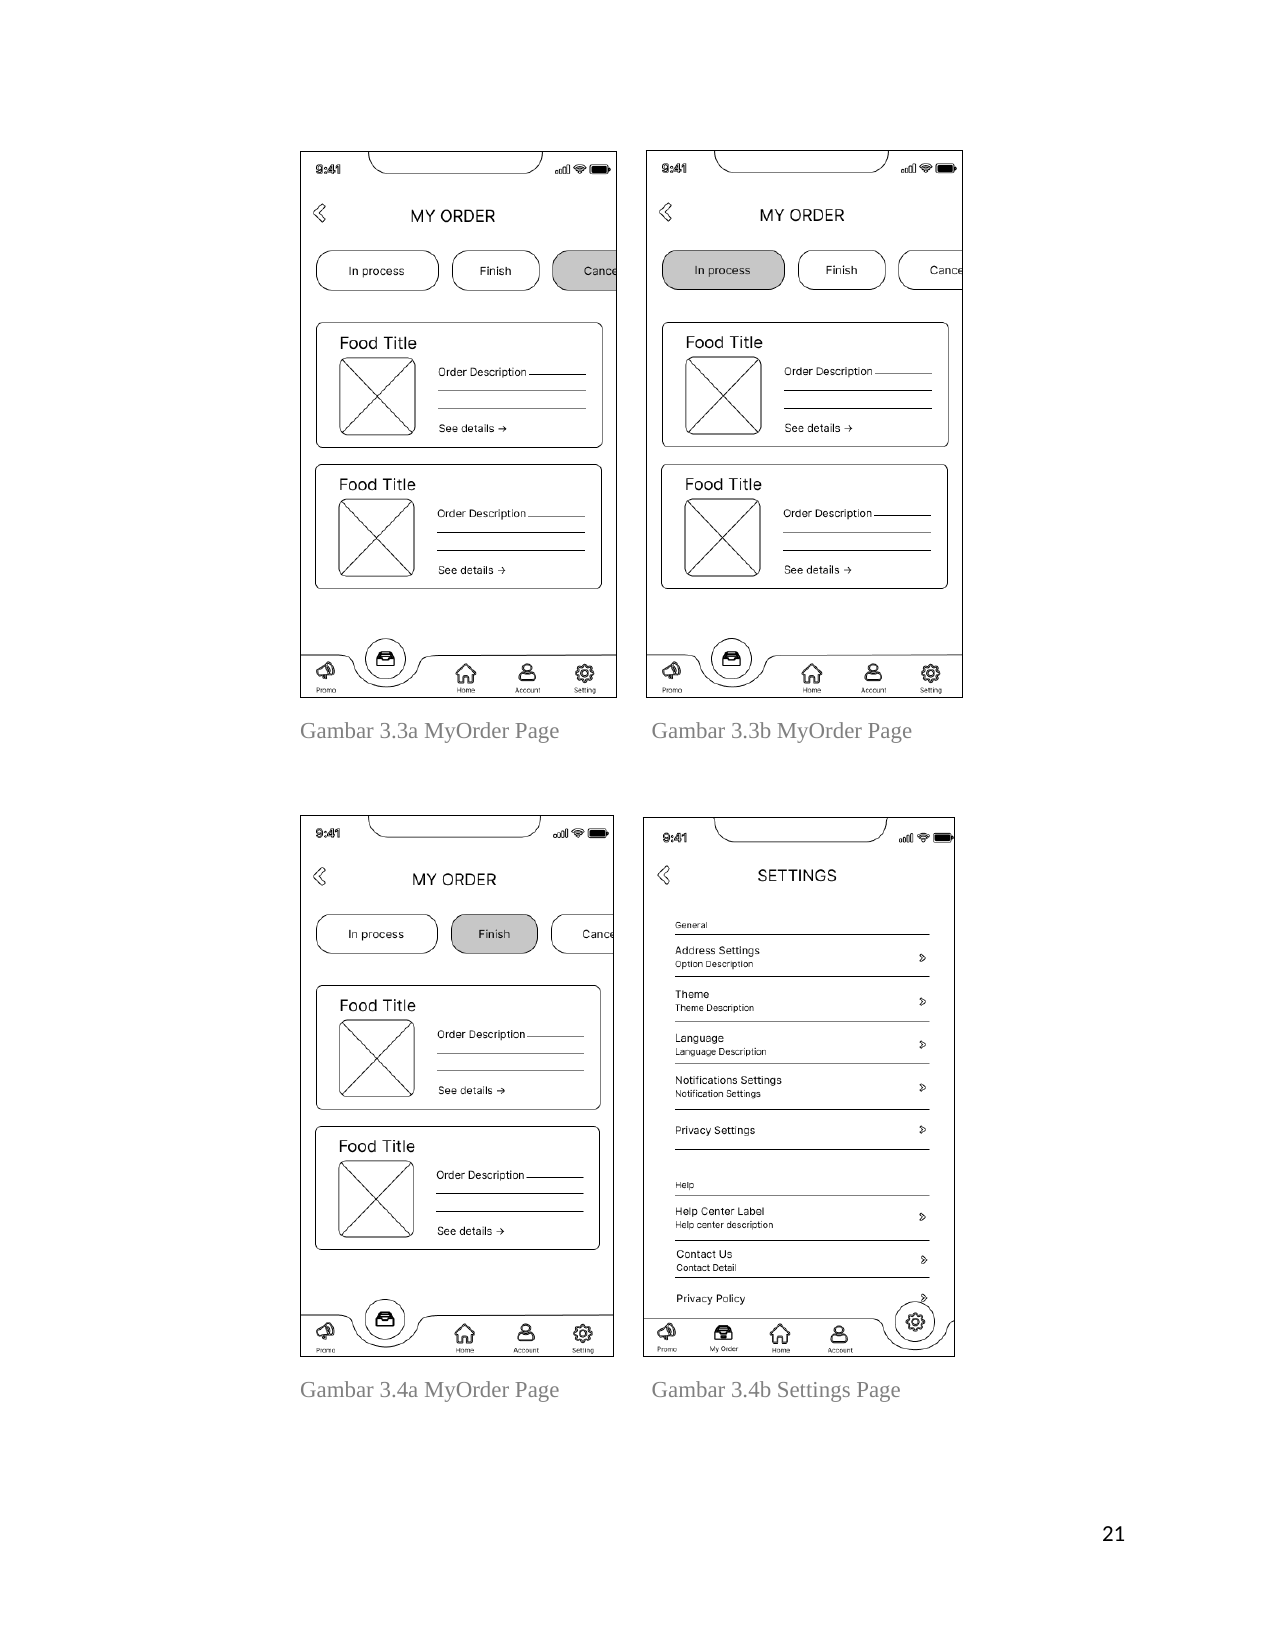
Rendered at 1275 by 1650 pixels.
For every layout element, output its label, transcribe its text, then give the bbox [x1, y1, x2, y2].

text Gambar 3.3a MyOrder Page Gambar 3.3b MyOrder Page [225, 717, 1125, 743]
picture [301, 816, 613, 1356]
picture [647, 151, 962, 697]
picture [301, 152, 616, 697]
picture [644, 818, 954, 1356]
text Gambar 3.4a MyOrder Page Gambar 3.4b Settings Page [225, 1376, 1125, 1402]
